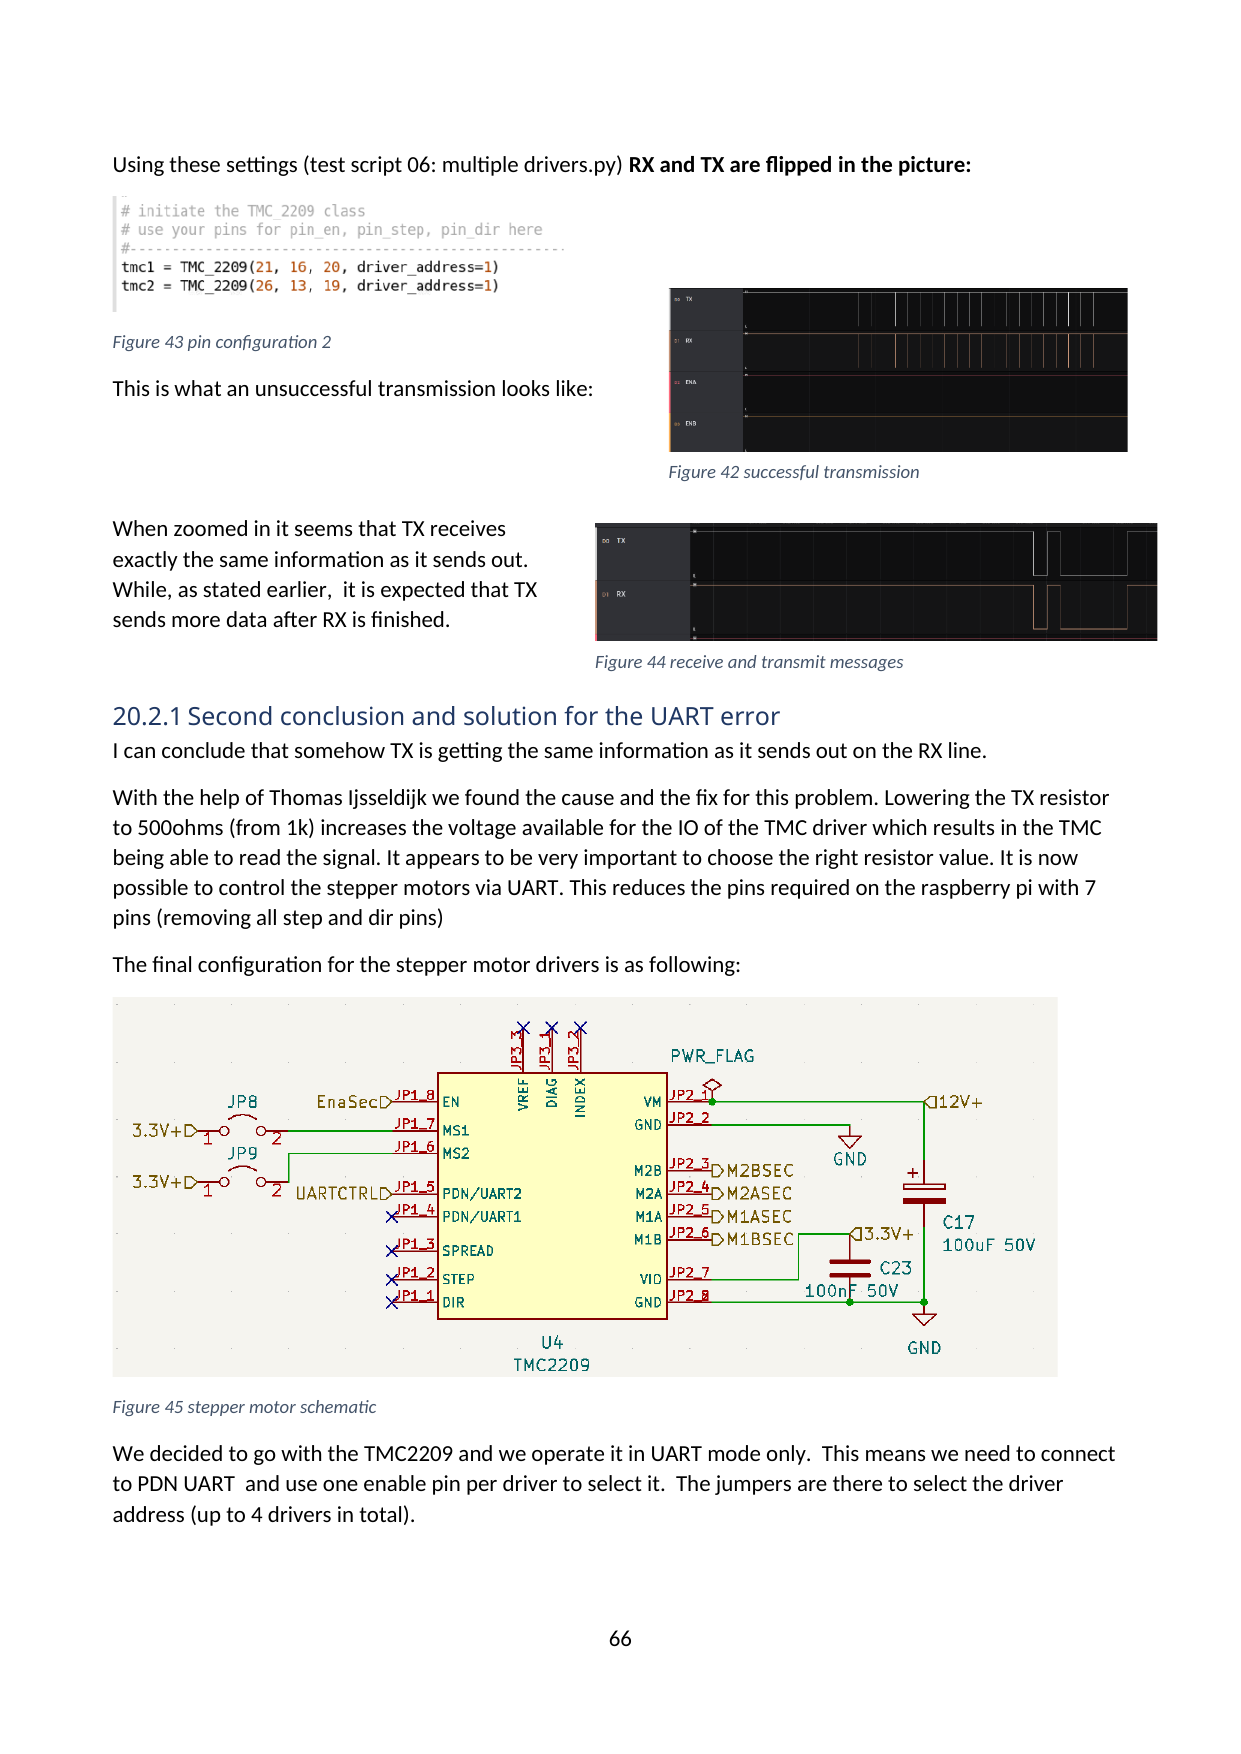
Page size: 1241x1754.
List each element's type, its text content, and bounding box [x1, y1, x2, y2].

text Figure 43 pin configuration 2 [112, 330, 668, 353]
text Using these settings (test script 06: multiple drivers.py) RX and TX are flipped in the picture: [112, 150, 1128, 178]
text With the help of Thomas Ijsseldijk we found the cause and the fix for this problem. Lowering the TX resistor to 500ohms (from 1k) increases the voltage available for the IO of the TMC driver which results in the TMC being able to read the signal. It appears to be very important to choose the right resistor value. It is now possible to control the stepper motors via UART. This reduces the pins required on the raspberry pi with 7 pins (removing all step and dir pins) [112, 783, 1128, 931]
picture [595, 523, 1158, 641]
text This is what an unsuccessful transmission looks like: [112, 374, 668, 402]
picture [668, 288, 1128, 452]
text The final configuration for the stepper motor drivers is as following: [112, 950, 1128, 978]
subtitle Second conclusion and solution for the UART error [112, 699, 1128, 733]
text I can conclude that somehow TX is getting the same information as it sends out on the RX line. [112, 736, 1128, 764]
picture [112, 196, 564, 312]
picture [112, 997, 1058, 1377]
text We decided to go with the TMC2209 and we operate it in UART mode only. This means we need to connect to PDN UART and use one enable pin per driver to select it. The jumpers are there to select the driver address (up to 4 drivers in total). [112, 1439, 1128, 1528]
text Figure 45 stepper motor schematic [112, 1396, 1128, 1418]
